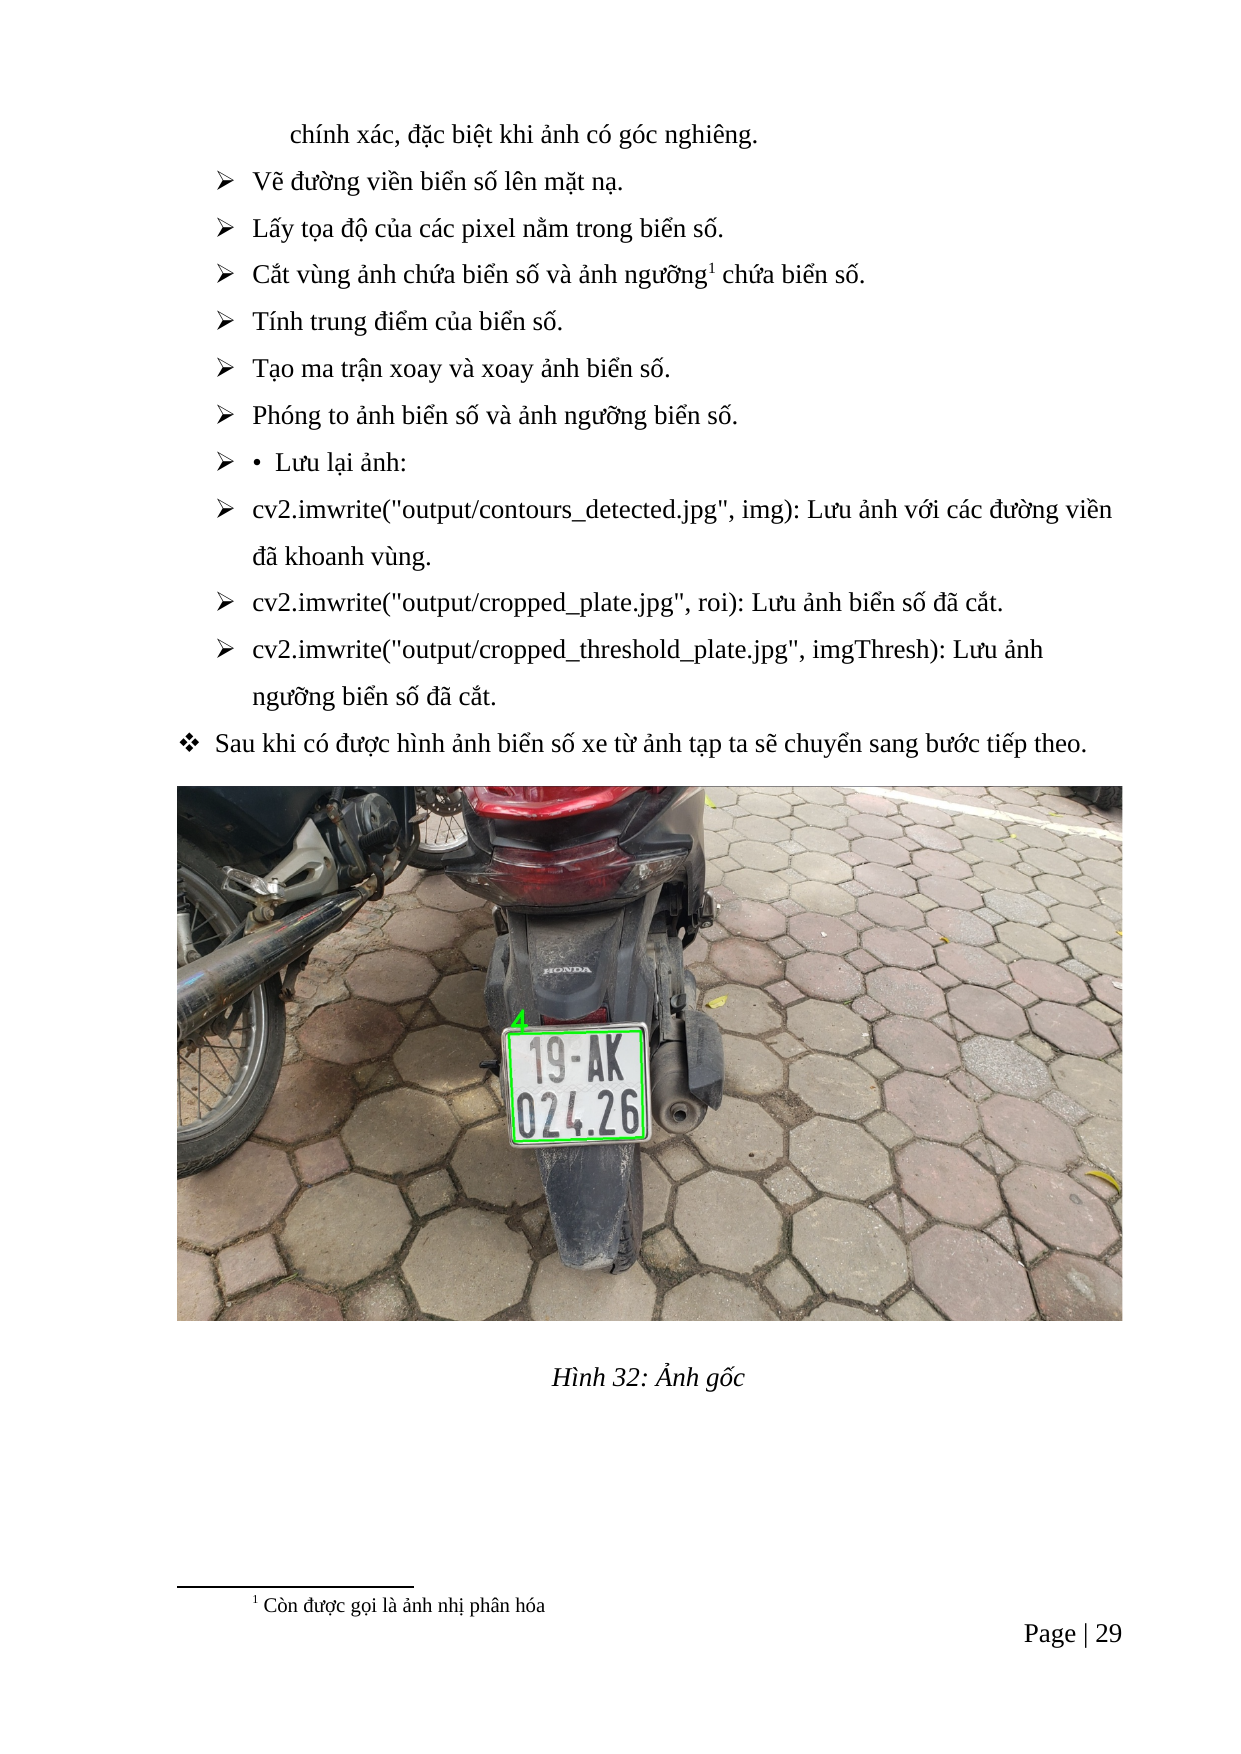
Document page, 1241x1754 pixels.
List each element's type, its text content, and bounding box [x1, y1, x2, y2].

list Cắt vùng ảnh chứa biển số và ảnh ngưỡng chứa biển số. [214, 258, 1122, 290]
list Lấy tọa độ của các pixel nằm trong biển số. [214, 212, 1122, 243]
list cv2.imwrite("output/cropped_threshold_plate.jpg", imgThresh): Lưu ảnh ngưỡng biển số đã cắt. [214, 633, 1122, 711]
list Sau khi có được hình ảnh biển số xe từ ảnh tạp ta sẽ chuyển sang bước tiếp theo. [177, 727, 1122, 758]
list Tạo ma trận xoay và xoay ảnh biển số. [214, 352, 1122, 383]
picture [177, 786, 1123, 1321]
list Tính trung điểm của biển số. [214, 305, 1122, 337]
text Hình 32: Ảnh gốc [177, 1361, 1122, 1392]
list Vẽ đường viền biển số lên mặt nạ. [214, 165, 1122, 196]
list Phóng to ảnh biển số và ảnh ngưỡng biển số. [214, 399, 1122, 430]
list cv2.imwrite("output/contours_detected.jpg", img): Lưu ảnh với các đường viền đã khoanh vùng. [214, 493, 1122, 571]
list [252, 118, 1122, 149]
list cv2.imwrite("output/cropped_plate.jpg", roi): Lưu ảnh biển số đã cắt. [214, 586, 1122, 618]
list • Lưu lại ảnh: [214, 446, 1122, 477]
